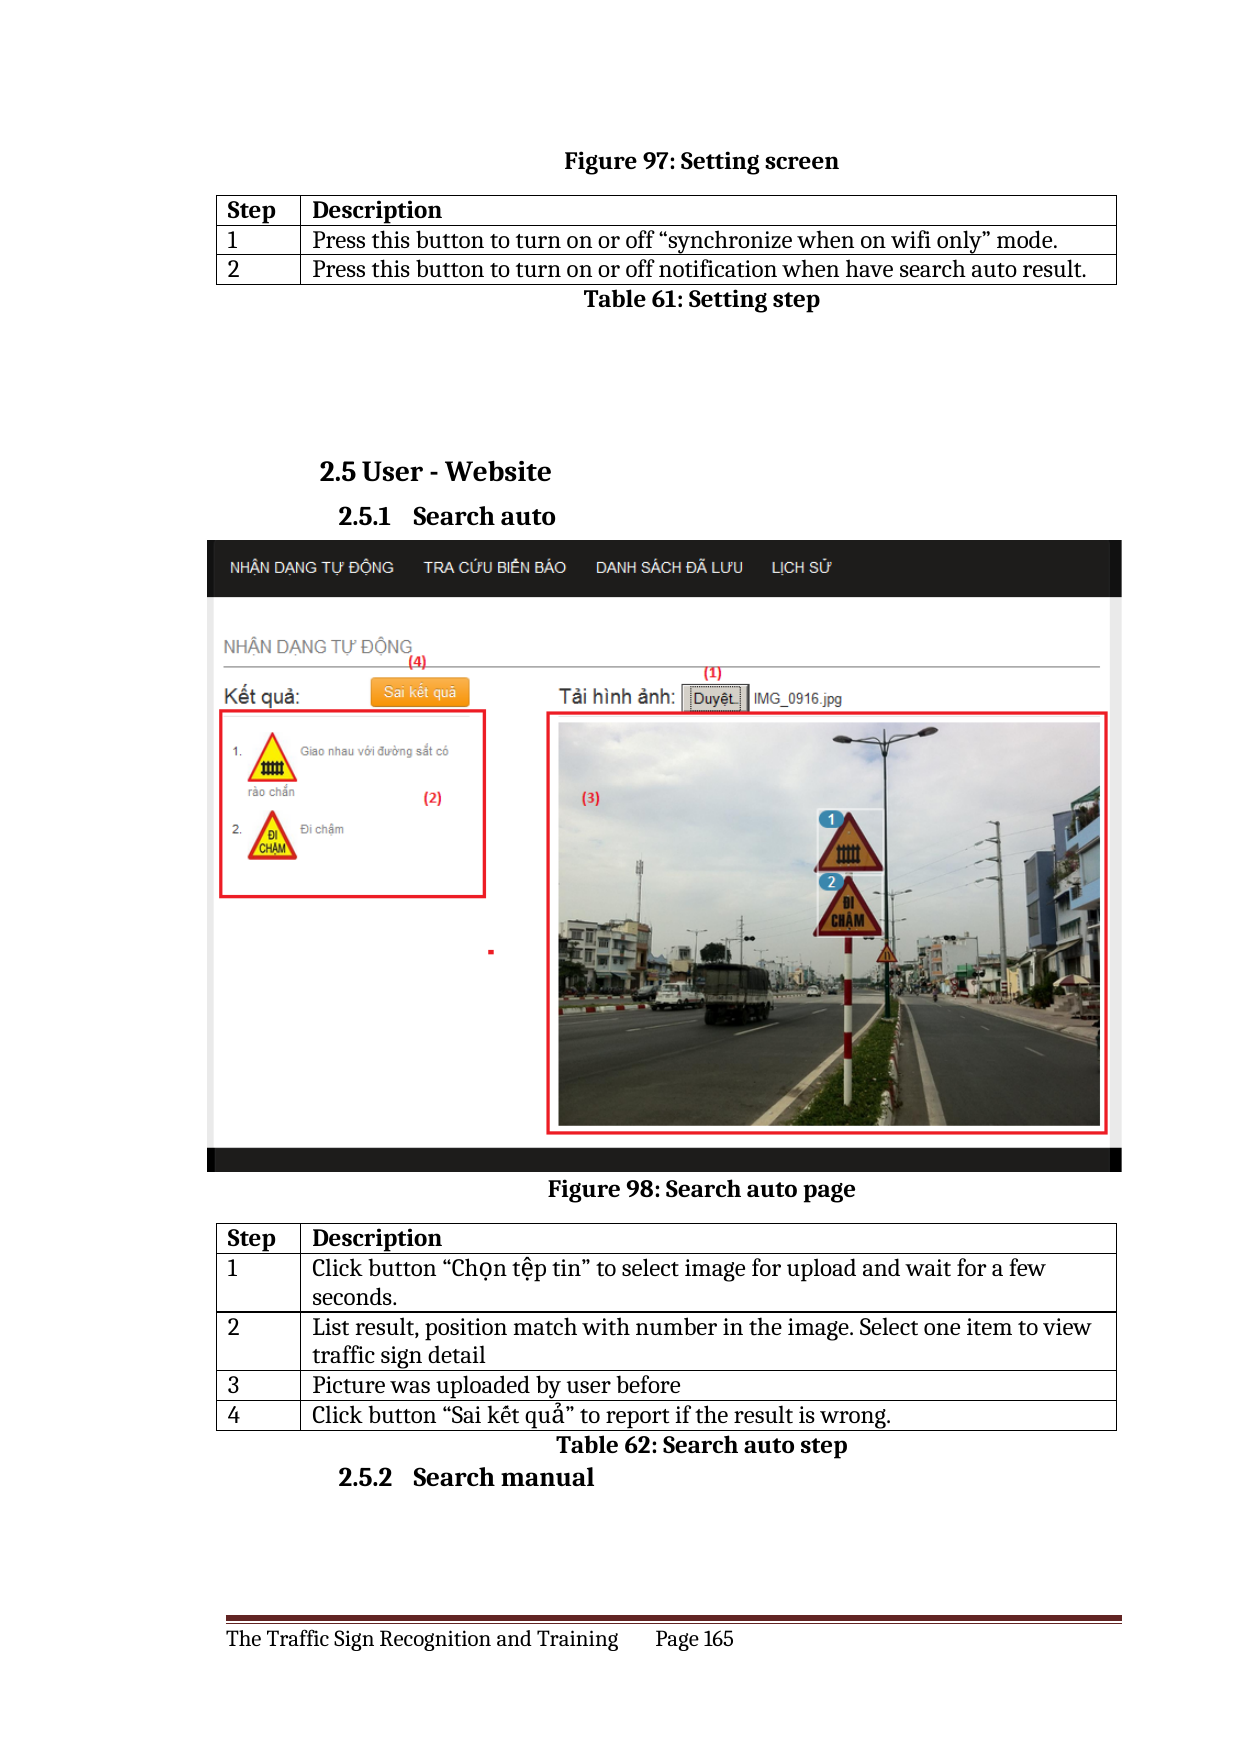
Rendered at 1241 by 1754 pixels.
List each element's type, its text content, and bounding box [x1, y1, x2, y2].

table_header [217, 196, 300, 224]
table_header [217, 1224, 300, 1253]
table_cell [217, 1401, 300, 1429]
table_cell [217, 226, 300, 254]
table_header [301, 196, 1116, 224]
subtitle Search manual [338, 1462, 1122, 1493]
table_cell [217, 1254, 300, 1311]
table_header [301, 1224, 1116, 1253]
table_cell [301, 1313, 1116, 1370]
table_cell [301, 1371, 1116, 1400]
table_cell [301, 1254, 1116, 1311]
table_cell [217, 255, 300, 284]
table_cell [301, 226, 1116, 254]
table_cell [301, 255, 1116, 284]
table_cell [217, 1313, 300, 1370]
subtitle User - Website [319, 455, 1122, 489]
subtitle Search auto [338, 501, 1122, 532]
picture [207, 540, 1122, 1172]
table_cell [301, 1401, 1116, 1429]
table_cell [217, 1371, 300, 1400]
